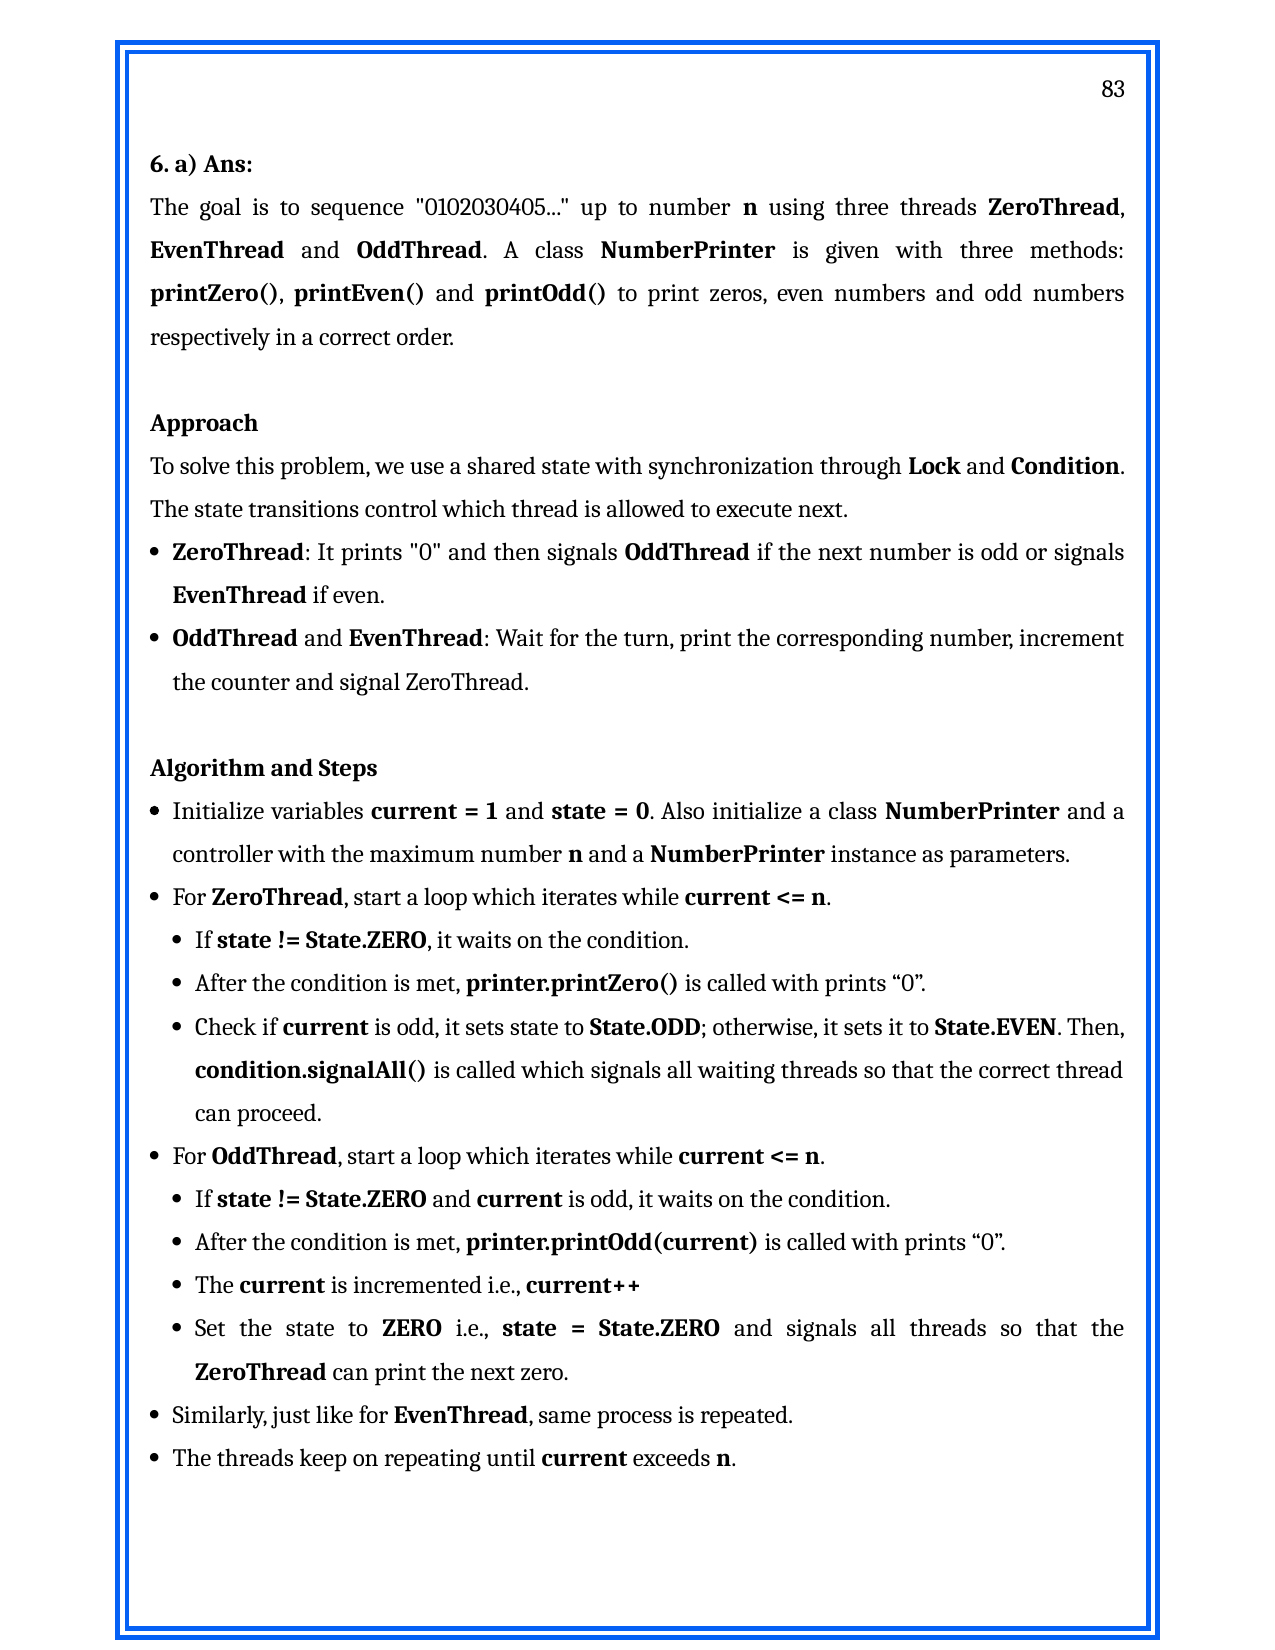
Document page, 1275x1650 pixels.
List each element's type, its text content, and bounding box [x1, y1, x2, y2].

list For OddThread, start a loop which iterates while current <= n. [150, 1142, 1125, 1171]
list Similarly, just like for EvenThread, same process is repeated. [150, 1401, 1125, 1429]
list OddThread and EvenThread: Wait for the turn, print the corresponding number, increment the counter and signal ZeroThread. [150, 624, 1125, 696]
list Initialize variables current = 1 and state = 0. Also initialize a class NumberPrinter and a controller with the maximum number n and a NumberPrinter instance as parameters. [150, 797, 1125, 869]
list After the condition is met, printer.printZero() is called with prints “0”. [172, 969, 1125, 998]
text The goal is to sequence "0102030405..." up to number n using three threads ZeroThread, EvenThread and OddThread. A class NumberPrinter is given with three methods: printZero(), printEven() and printOdd() to print zeros, even numbers and odd numbers respectively in a correct order. [150, 193, 1125, 351]
list The current is incremented i.e., current++ [172, 1271, 1125, 1300]
list If state != State.ZERO and current is odd, it waits on the condition. [172, 1185, 1125, 1214]
text Algorithm and Steps [150, 754, 1125, 782]
list After the condition is met, printer.printOdd(current) is called with prints “0”. [172, 1228, 1125, 1257]
list Check if current is odd, it sets state to State.ODD; otherwise, it sets it to State.EVEN. Then, condition.signalAll() is called which signals all waiting threads so that the correct thread can proceed. [172, 1012, 1125, 1127]
list The threads keep on repeating until current exceeds n. [150, 1444, 1125, 1472]
text 6. a) Ans: [150, 150, 1125, 179]
text To solve this problem, we use a shared state with synchronization through Lock and Condition. The state transitions control which thread is allowed to execute next. [150, 452, 1125, 524]
text Approach [150, 409, 1125, 437]
list For ZeroThread, start a loop which iterates while current <= n. [150, 883, 1125, 912]
list If state != State.ZERO, it waits on the condition. [172, 926, 1125, 955]
list ZeroThread: It prints "0" and then signals OddThread if the next number is odd or signals EvenThread if even. [150, 538, 1125, 610]
list Set the state to ZERO i.e., state = State.ZERO and signals all threads so that the ZeroThread can print the next zero. [172, 1314, 1125, 1386]
